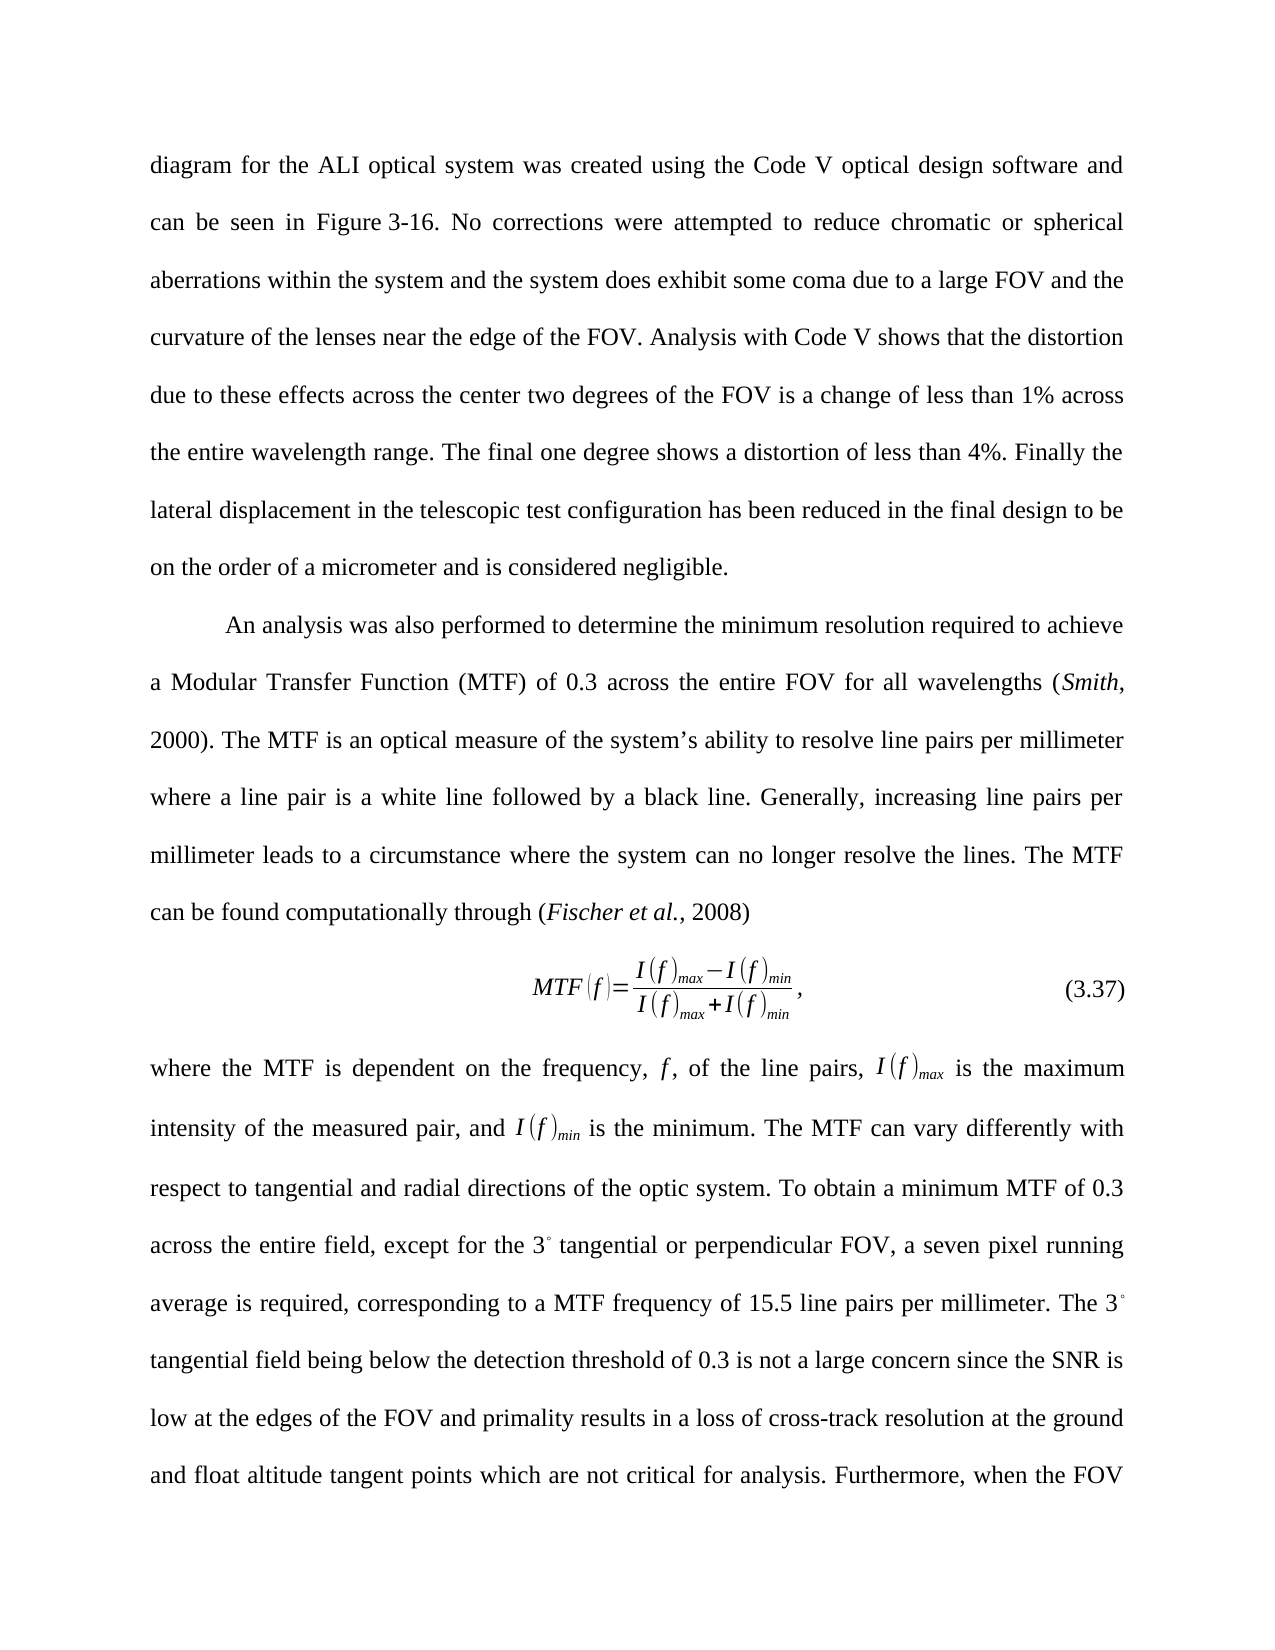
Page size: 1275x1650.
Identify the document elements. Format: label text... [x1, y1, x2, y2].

text An analysis was also performed to determine the minimum resolution required to achieve a Modular Transfer Function (MTF) of 0.3 across the entire FOV for all wavelengths (Smith, 2000). The MTF is an optical measure of the system’s ability to resolve line pairs per millimeter where a line pair is a white line followed by a black line. Generally, increasing line pairs per millimeter leads to a circumstance where the system can no longer resolve the lines. The MTF can be found computationally through (Fischer et al., 2008) [150, 610, 1125, 926]
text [150, 150, 1125, 581]
table_header [298, 955, 1006, 1051]
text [150, 1051, 1125, 1489]
table_header (3.37) [1006, 955, 1136, 1051]
